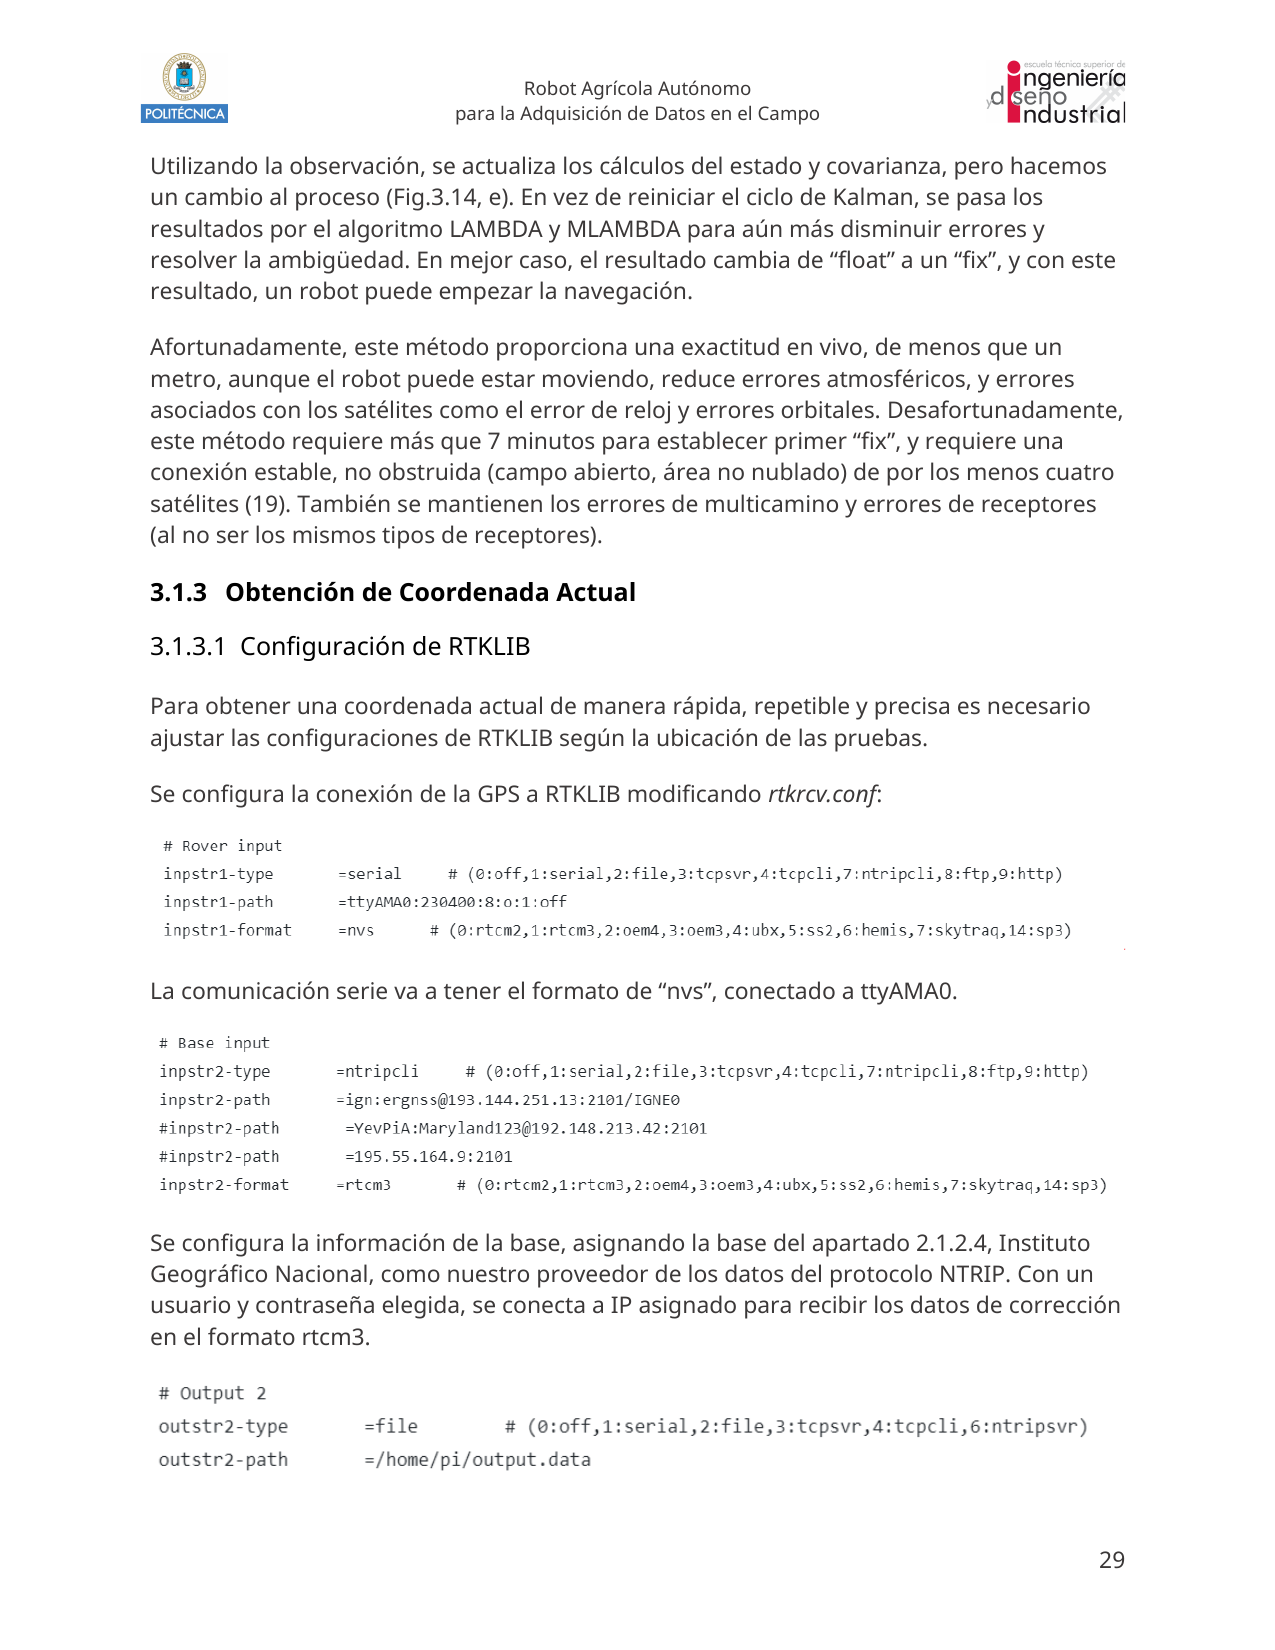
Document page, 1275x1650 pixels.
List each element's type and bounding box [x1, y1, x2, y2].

picture [140, 53, 228, 123]
picture [150, 1377, 1125, 1476]
picture [150, 833, 1125, 950]
picture [150, 1031, 1125, 1202]
picture [986, 60, 1125, 123]
